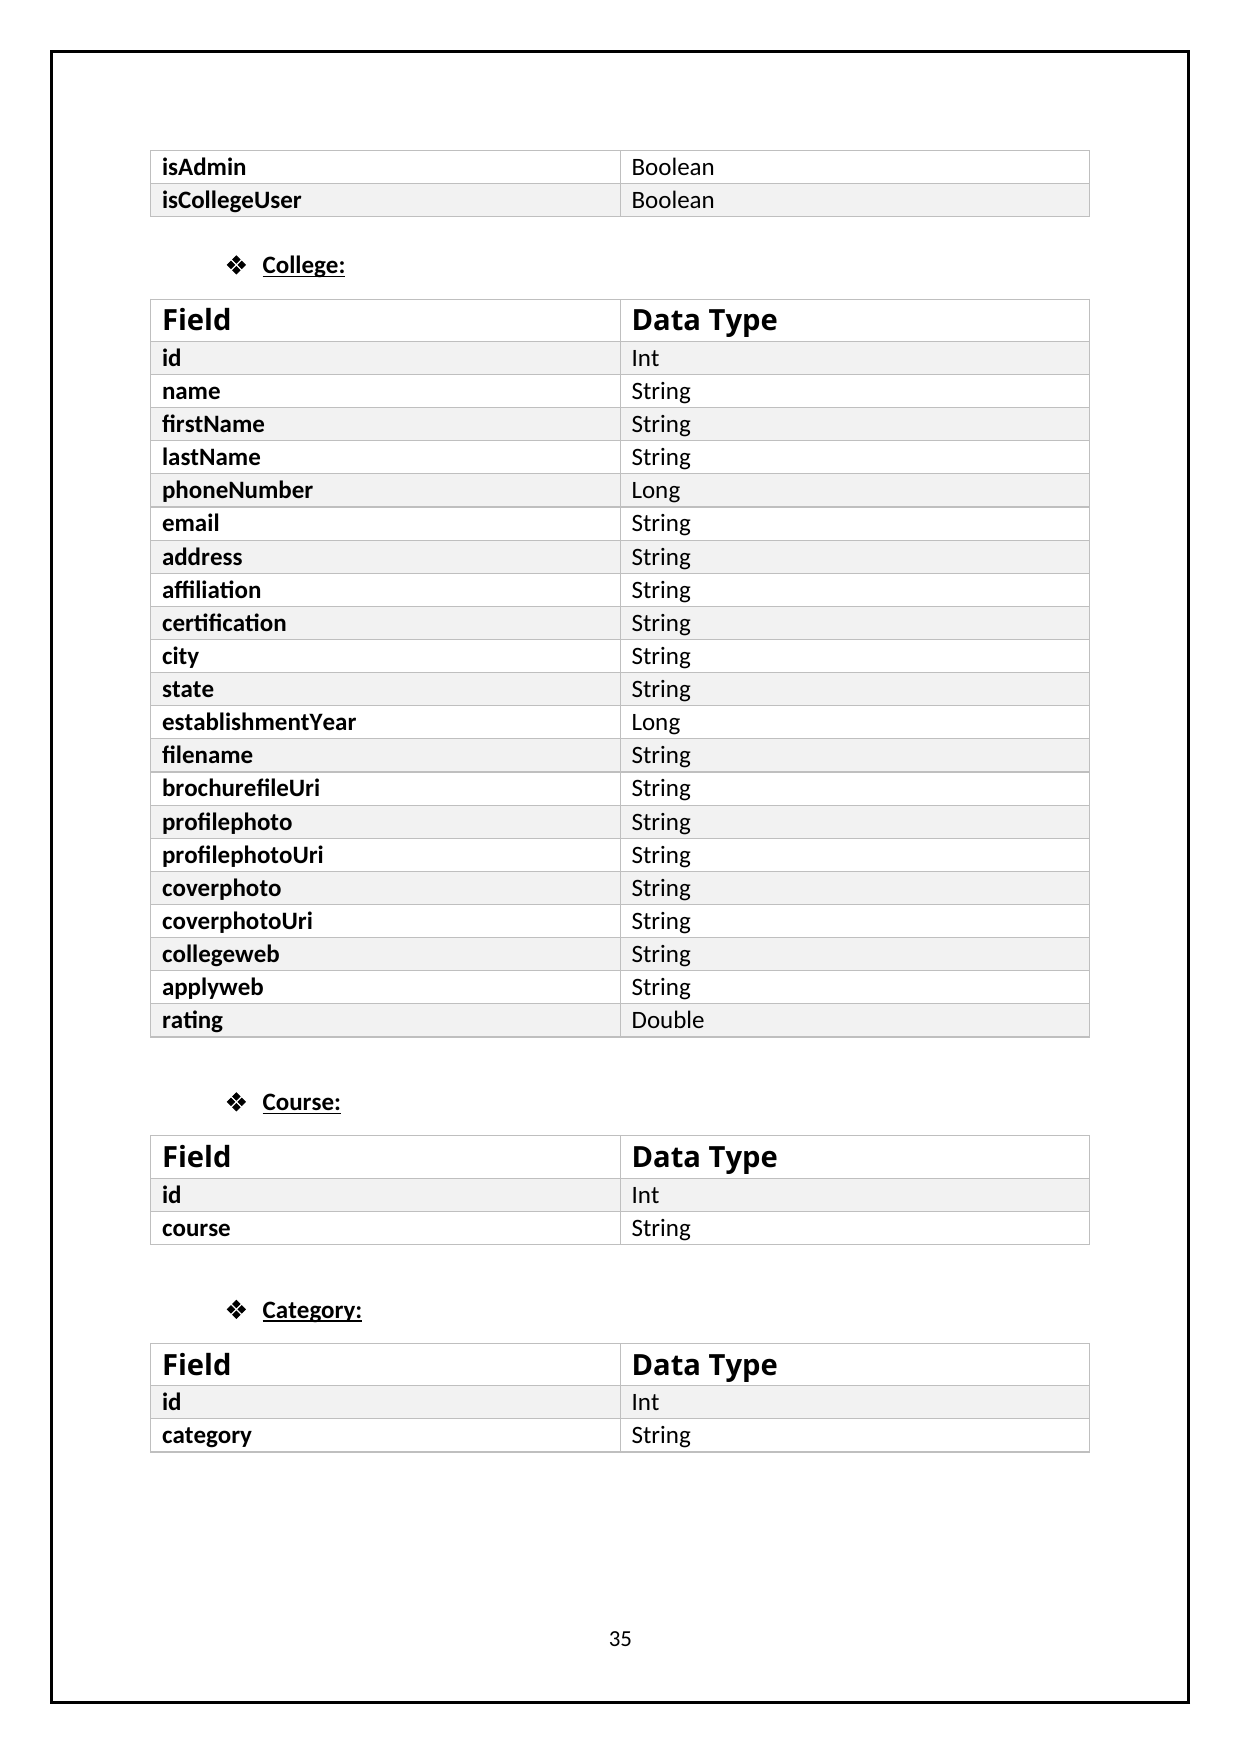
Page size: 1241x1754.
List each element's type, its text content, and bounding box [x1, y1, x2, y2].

list College: [225, 249, 1090, 280]
table_header Data Type [621, 1344, 1089, 1385]
table_cell String [621, 773, 1089, 804]
table_cell String [621, 640, 1089, 672]
table_cell Boolean [621, 184, 1089, 216]
list Course: [225, 1086, 1090, 1117]
table_header Field [151, 1344, 620, 1385]
table_cell coverphotoUri [151, 905, 620, 937]
table_cell String [621, 607, 1089, 639]
table_cell isAdmin [151, 151, 620, 183]
table_cell String [621, 673, 1089, 705]
table_cell String [621, 905, 1089, 937]
table_header Field [151, 1136, 620, 1178]
table_cell String [621, 508, 1089, 539]
table_cell String [621, 541, 1089, 573]
table_cell establishmentYear [151, 706, 620, 738]
table_cell Long [621, 706, 1089, 738]
table_cell id [151, 1386, 620, 1418]
table_cell phoneNumber [151, 474, 620, 506]
table_cell email [151, 508, 620, 539]
table_cell Long [621, 474, 1089, 506]
table_cell String [621, 971, 1089, 1003]
table_cell String [621, 839, 1089, 871]
table_header Field [151, 300, 620, 341]
table_cell String [621, 739, 1089, 771]
table_cell id [151, 342, 620, 374]
table_cell String [621, 872, 1089, 904]
table_cell isCollegeUser [151, 184, 620, 216]
table_cell String [621, 574, 1089, 606]
table_cell Int [621, 1386, 1089, 1418]
table_cell String [621, 1419, 1089, 1451]
table_cell lastName [151, 441, 620, 473]
table_cell city [151, 640, 620, 672]
table_cell course [151, 1212, 620, 1244]
table_cell coverphoto [151, 872, 620, 904]
table_cell String [621, 938, 1089, 970]
table_cell brochurefileUri [151, 773, 620, 804]
table_cell Int [621, 342, 1089, 374]
table_cell profilephoto [151, 806, 620, 838]
table_cell id [151, 1179, 620, 1211]
table_cell applyweb [151, 971, 620, 1003]
table_cell String [621, 375, 1089, 407]
table_cell collegeweb [151, 938, 620, 970]
table_header Data Type [621, 300, 1089, 341]
table_cell String [621, 1212, 1089, 1244]
table_cell rating [151, 1004, 620, 1036]
table_cell Boolean [621, 151, 1089, 183]
table_cell firstName [151, 408, 620, 440]
table_cell filename [151, 739, 620, 771]
table_cell address [151, 541, 620, 573]
table_cell name [151, 375, 620, 407]
table_header Data Type [621, 1136, 1089, 1178]
table_cell Int [621, 1179, 1089, 1211]
list Category: [225, 1294, 1090, 1324]
table_cell certification [151, 607, 620, 639]
table_cell category [151, 1419, 620, 1451]
table_cell Double [621, 1004, 1089, 1036]
table_cell String [621, 441, 1089, 473]
table_cell state [151, 673, 620, 705]
table_cell affiliation [151, 574, 620, 606]
table_cell String [621, 806, 1089, 838]
table_cell profilephotoUri [151, 839, 620, 871]
table_cell String [621, 408, 1089, 440]
